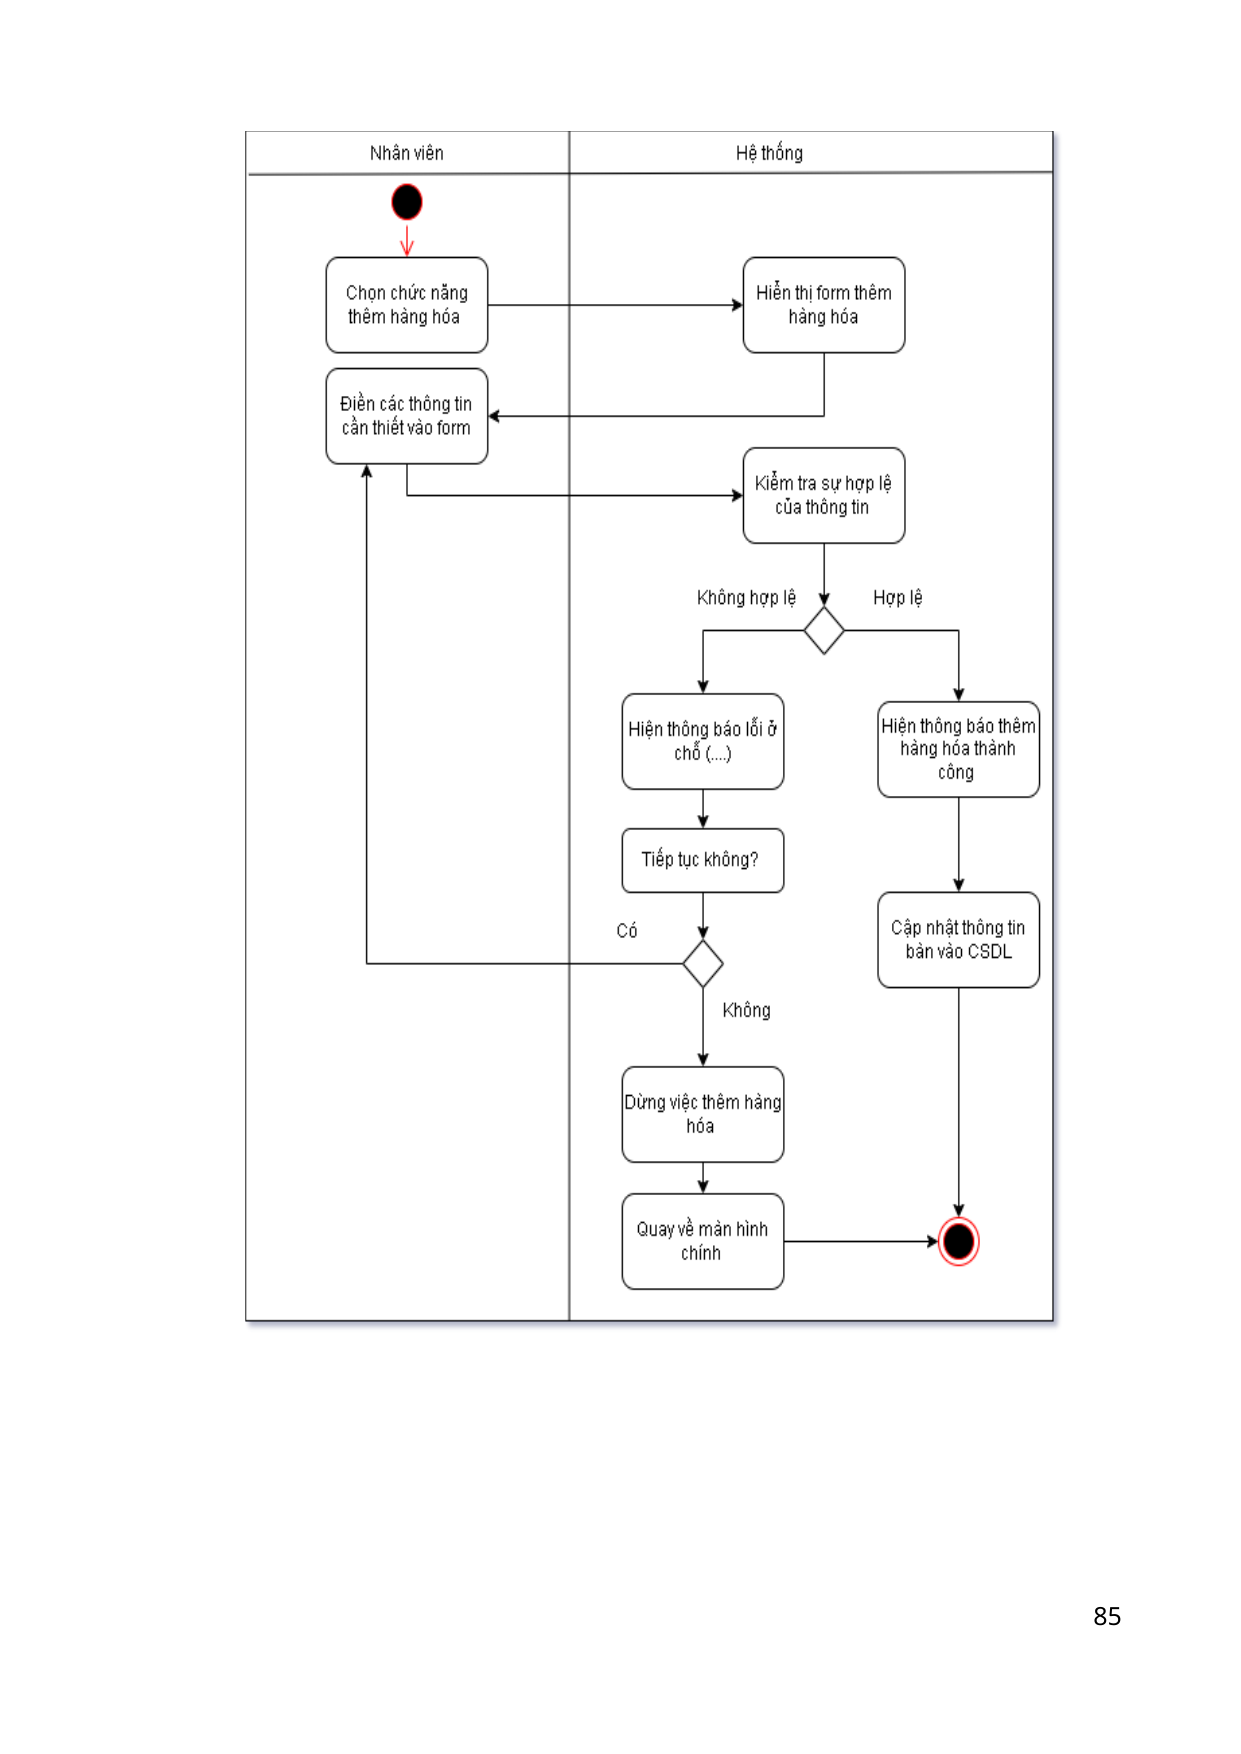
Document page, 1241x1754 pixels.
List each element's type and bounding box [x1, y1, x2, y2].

picture [245, 131, 1070, 1341]
